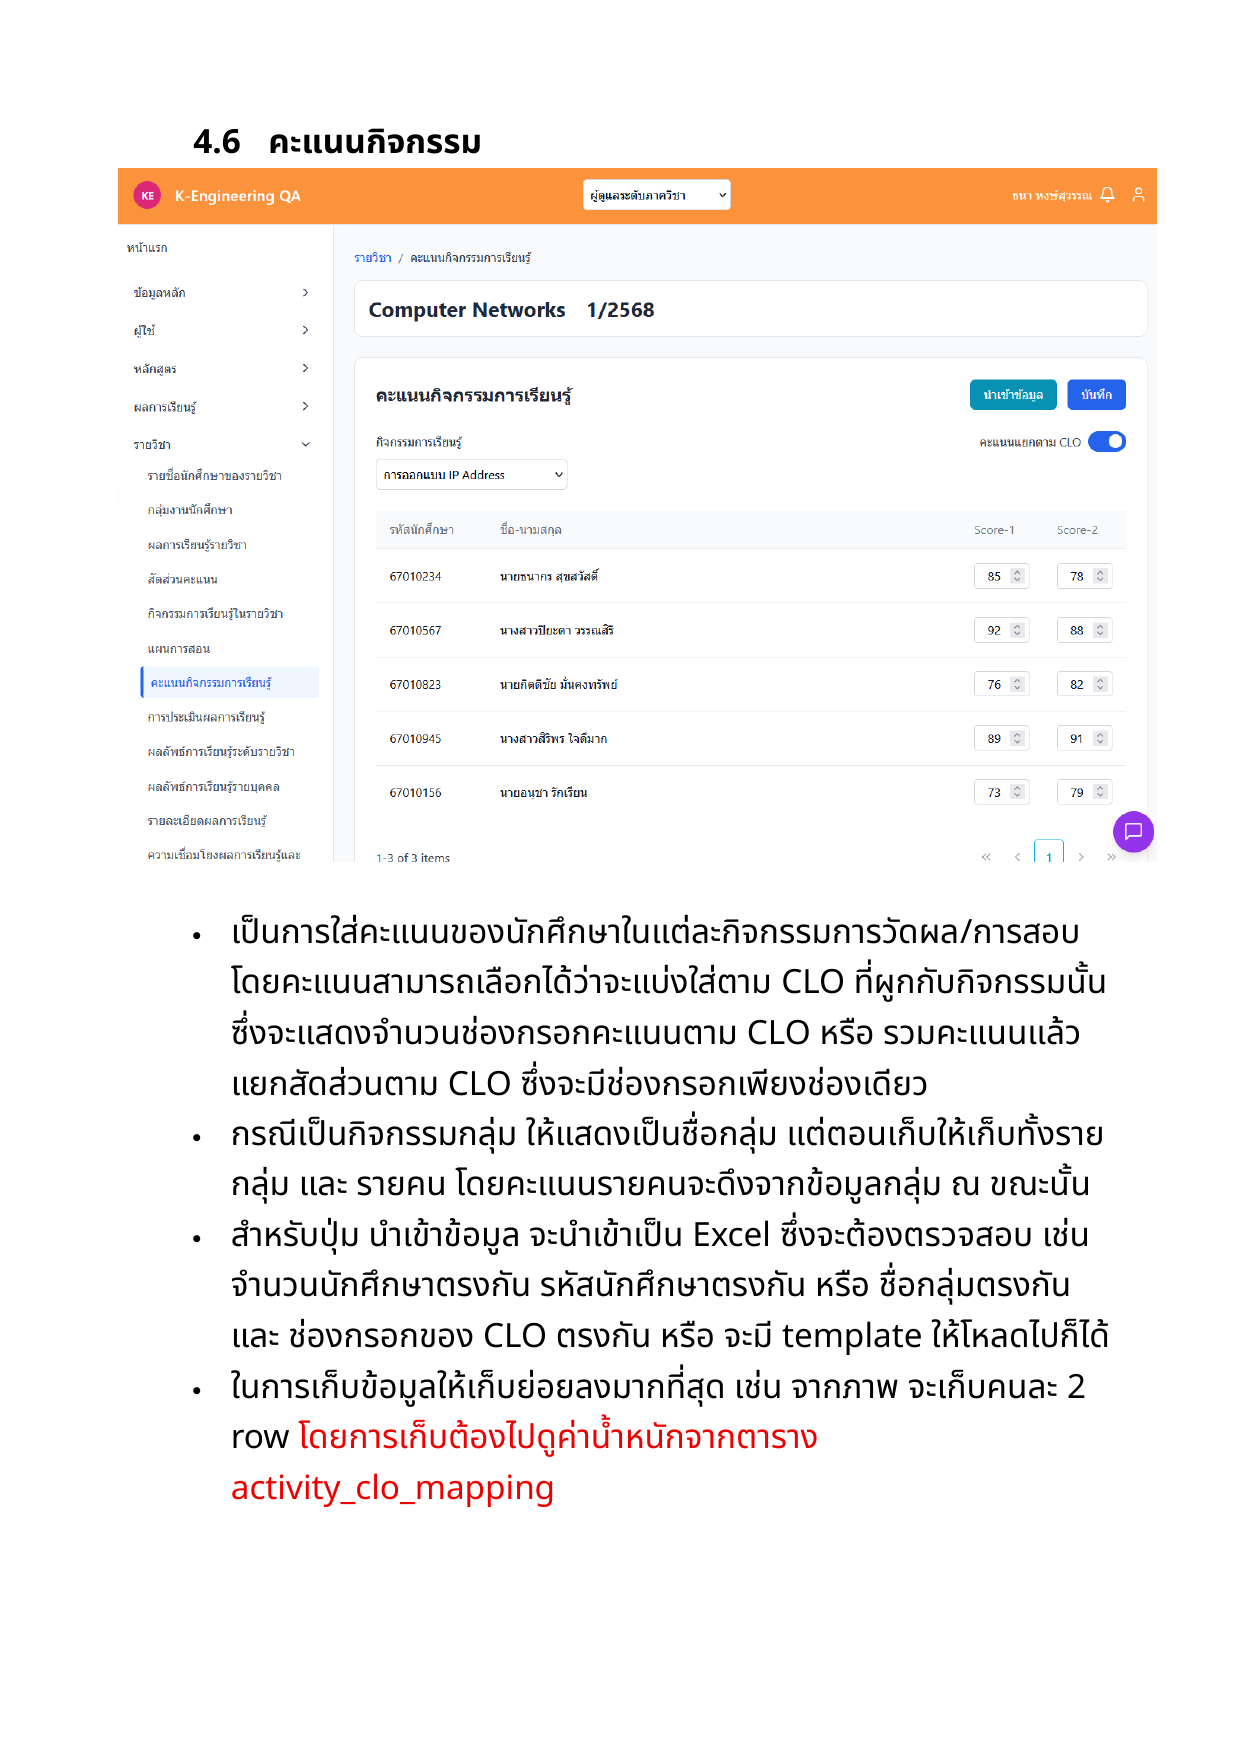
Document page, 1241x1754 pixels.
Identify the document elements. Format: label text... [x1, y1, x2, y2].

list ในการเก็บข้อมูลให้เก็บย่อยลงมากที่สุด เช่น จากภาพ จะเก็บคนละ 2 row โดยการเก็บต้องไปดูค่าน้ำหนักจากตาราง activity_clo_mapping [193, 1362, 1122, 1509]
picture [118, 168, 1157, 862]
list เป็นการใส่คะแนนของนักศึกษาในแต่ละกิจกรรมการวัดผล/การสอบ โดยคะแนนสามารถเลือกได้ว่าจะแบ่งใส่ตาม CLO ที่ผูกกับกิจกรรมนั้น ซึ่งจะแสดงจำนวนช่องกรอกคะแนนตาม CLO หรือ รวมคะแนนแล้วแยกสัดส่วนตาม CLO ซึ่งจะมีช่องกรอกเพียงช่องเดียว [193, 907, 1122, 1110]
list คะแนนกิจกรรม [193, 118, 1122, 168]
list กรณีเป็นกิจกรรมกลุ่ม ให้แสดงเป็นชื่อกลุ่ม แต่ตอนเก็บให้เก็บทั้งรายกลุ่ม และ รายคน โดยคะแนนรายคนจะดึงจากข้อมูลกลุ่ม ณ ขณะนั้น [193, 1110, 1122, 1211]
list สำหรับปุ่ม นำเข้าข้อมูล จะนำเข้าเป็น Excel ซึ่งจะต้องตรวจสอบ เช่น จำนวนนักศึกษาตรงกัน รหัสนักศึกษาตรงกัน หรือ ชื่อกลุ่มตรงกัน และ ช่องกรอกของ CLO ตรงกัน หรือ จะมี template ให้โหลดไปก็ได้ [193, 1211, 1122, 1362]
